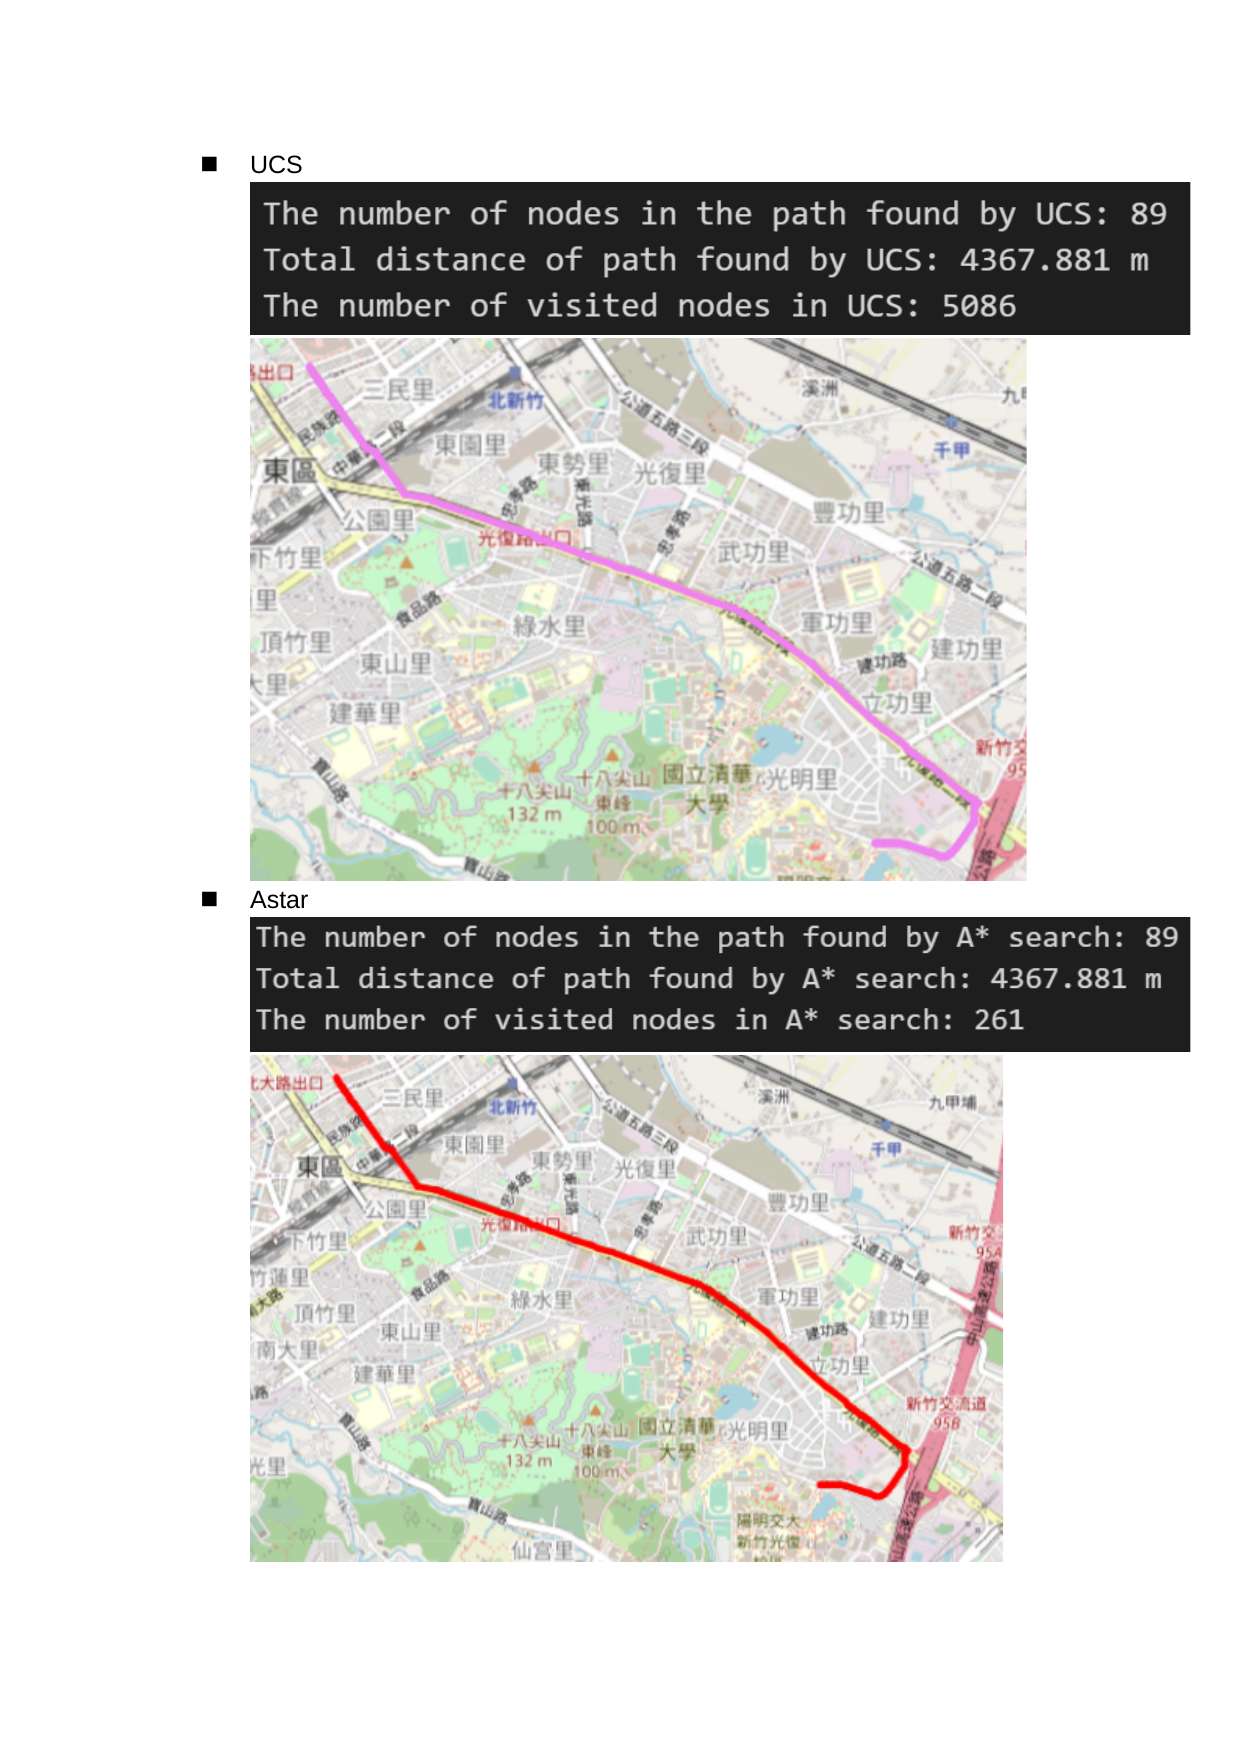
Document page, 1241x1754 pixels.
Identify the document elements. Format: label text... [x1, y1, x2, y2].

picture [250, 182, 1191, 335]
picture [250, 1055, 1004, 1562]
picture [250, 917, 1191, 1052]
picture [250, 338, 1027, 881]
